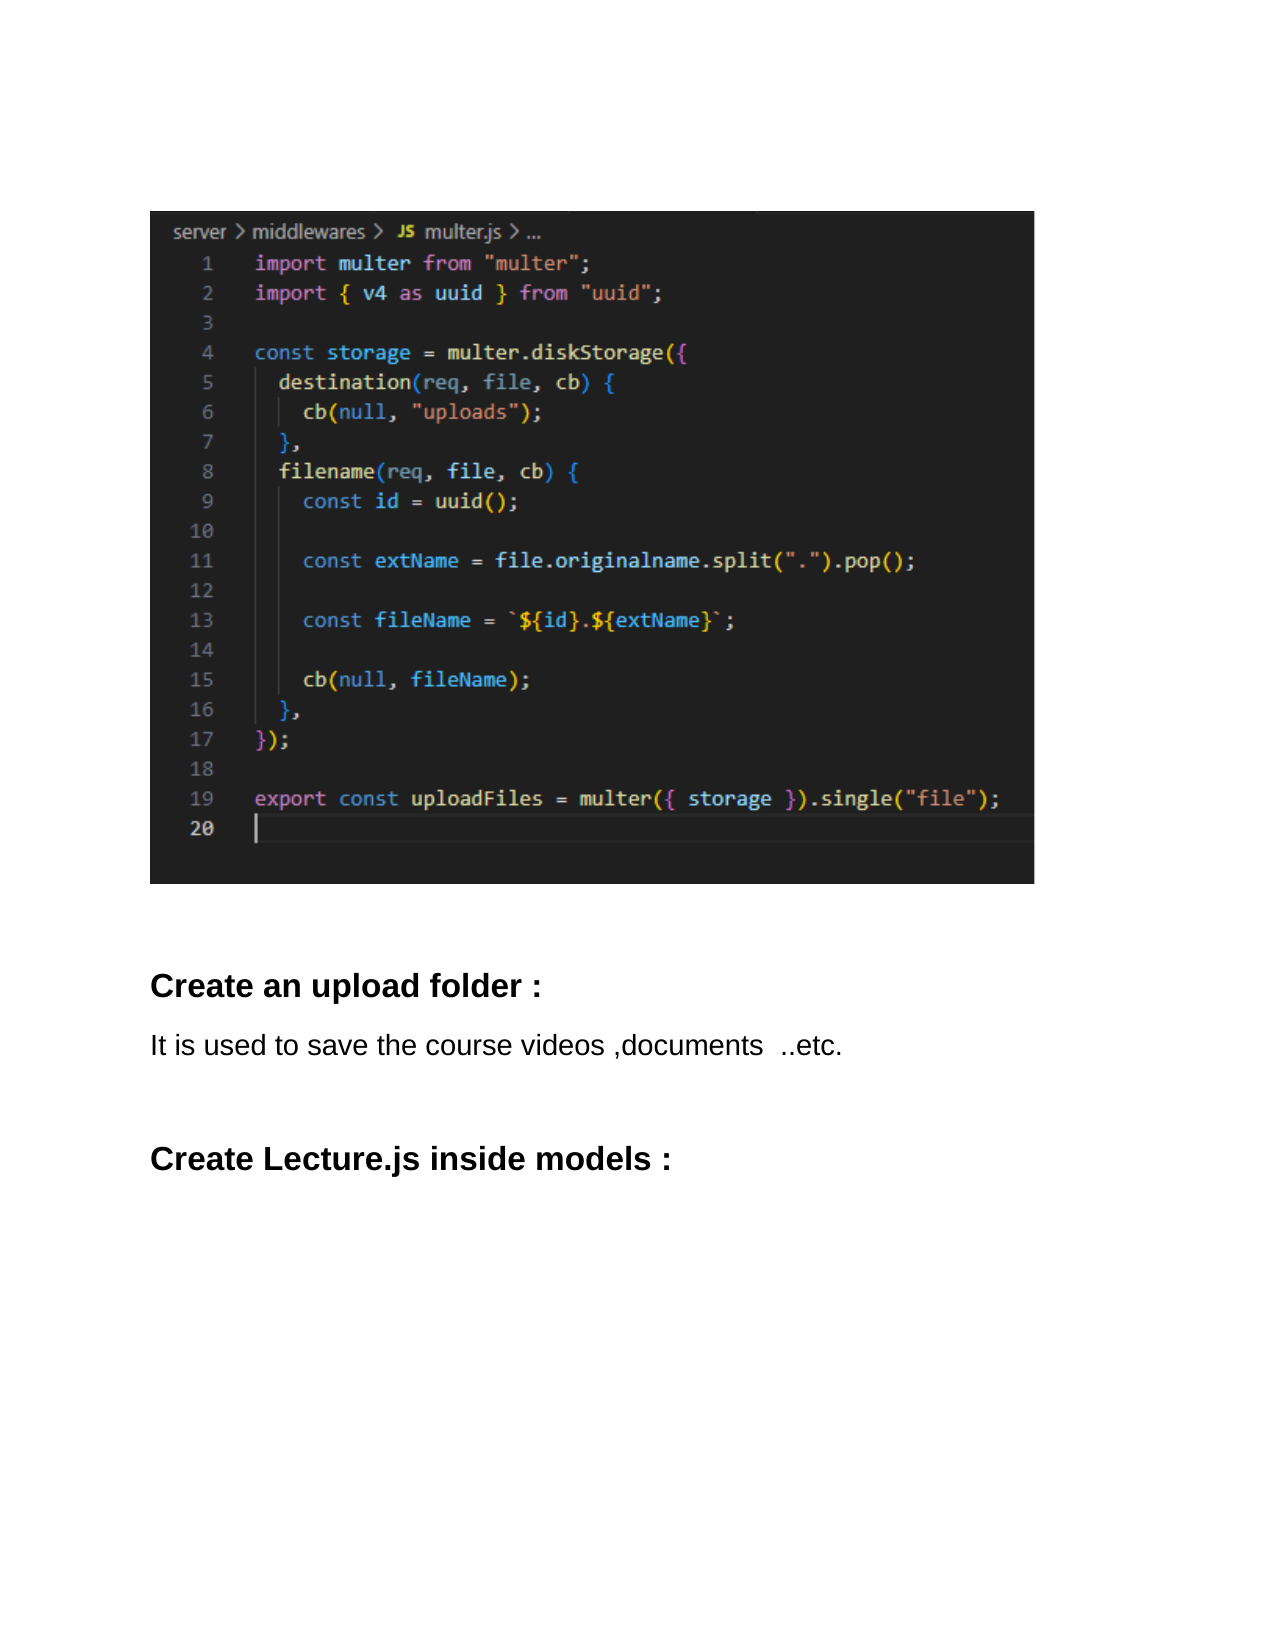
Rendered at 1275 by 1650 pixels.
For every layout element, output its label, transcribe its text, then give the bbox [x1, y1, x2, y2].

text Create Lecture.js inside models : [150, 1139, 1125, 1177]
picture [150, 211, 1035, 884]
text Create an upload folder : [150, 967, 1125, 1005]
text It is used to save the course videos ,documents ..etc. [150, 1028, 1125, 1061]
